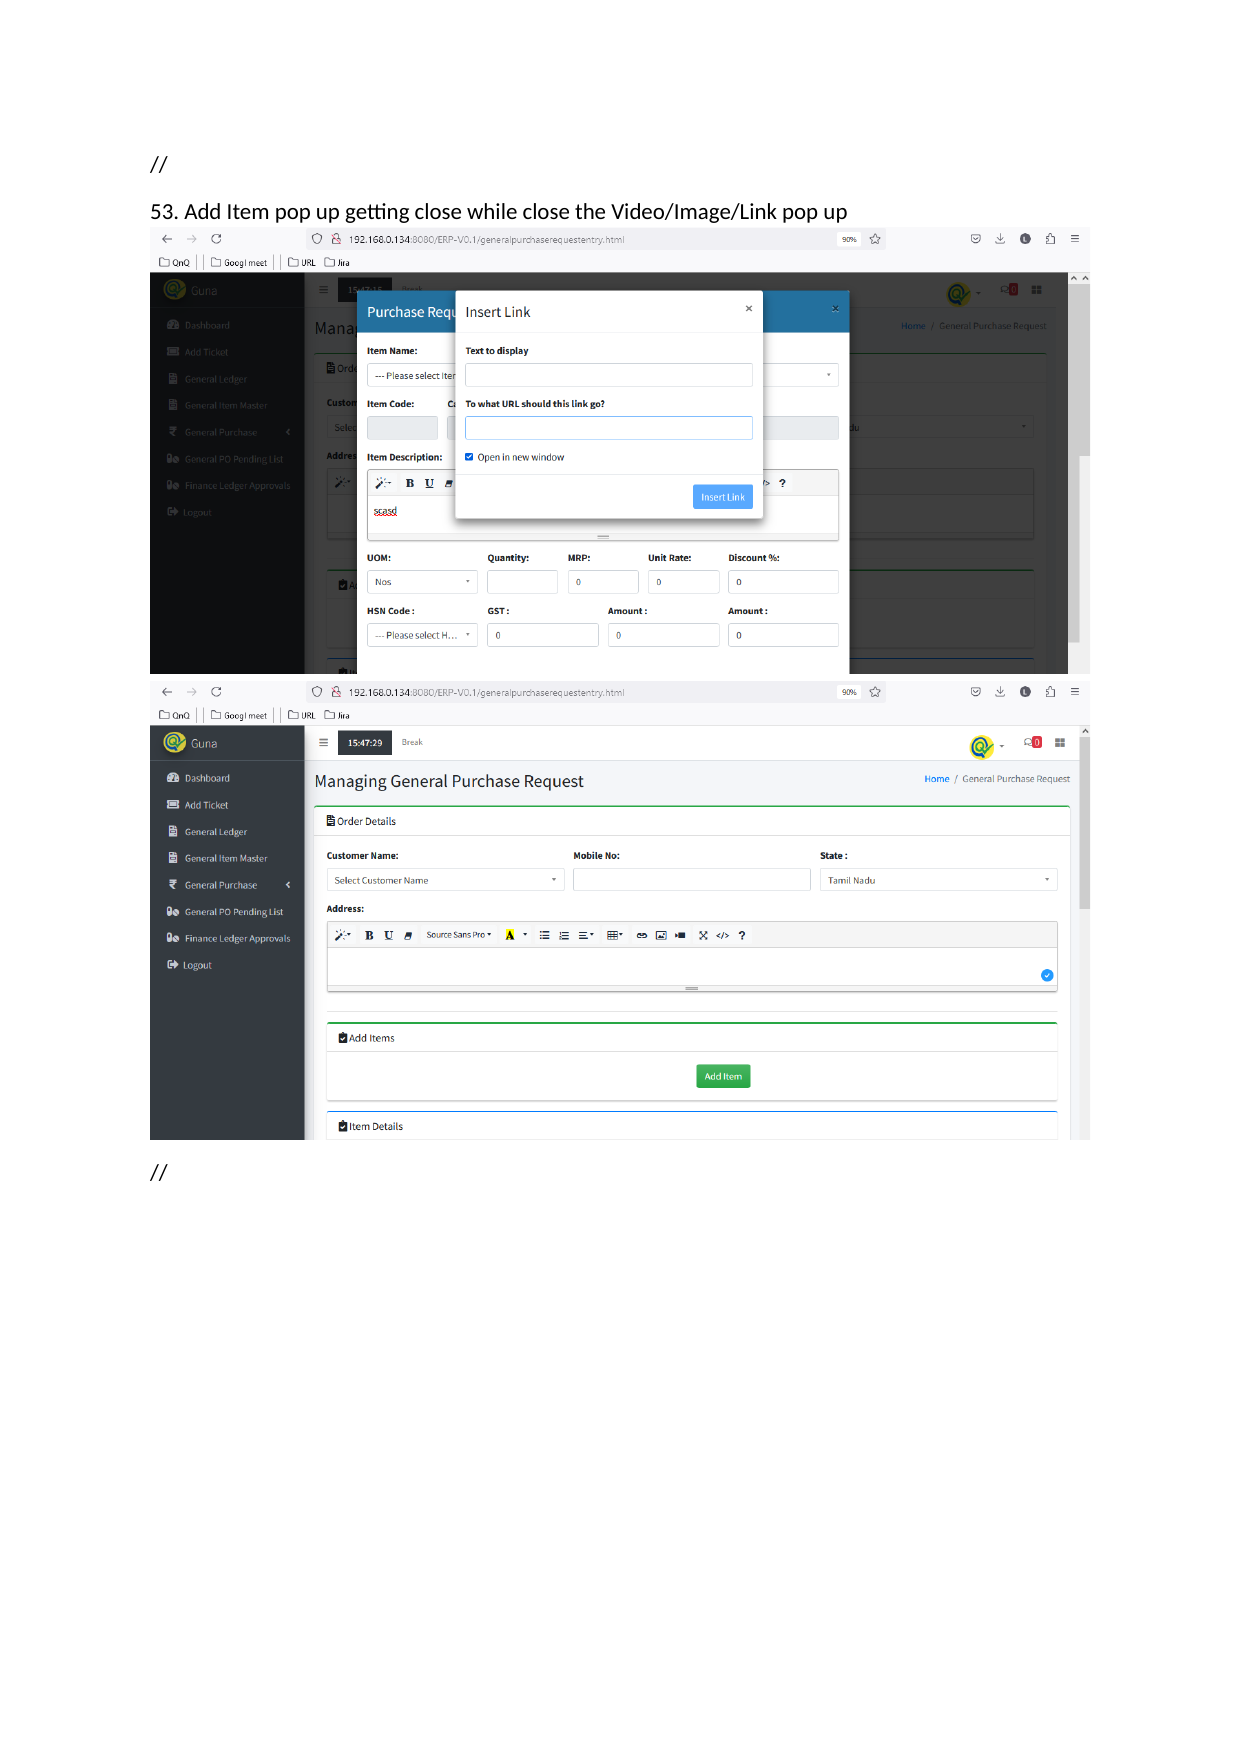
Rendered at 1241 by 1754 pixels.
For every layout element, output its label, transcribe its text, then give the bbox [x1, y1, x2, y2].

picture [150, 681, 1091, 1140]
text 53. Add Item pop up getting close while close the Video/Image/Link pop up [150, 197, 1090, 227]
text // [150, 150, 1090, 178]
picture [150, 227, 1091, 674]
text // [150, 1158, 1090, 1186]
